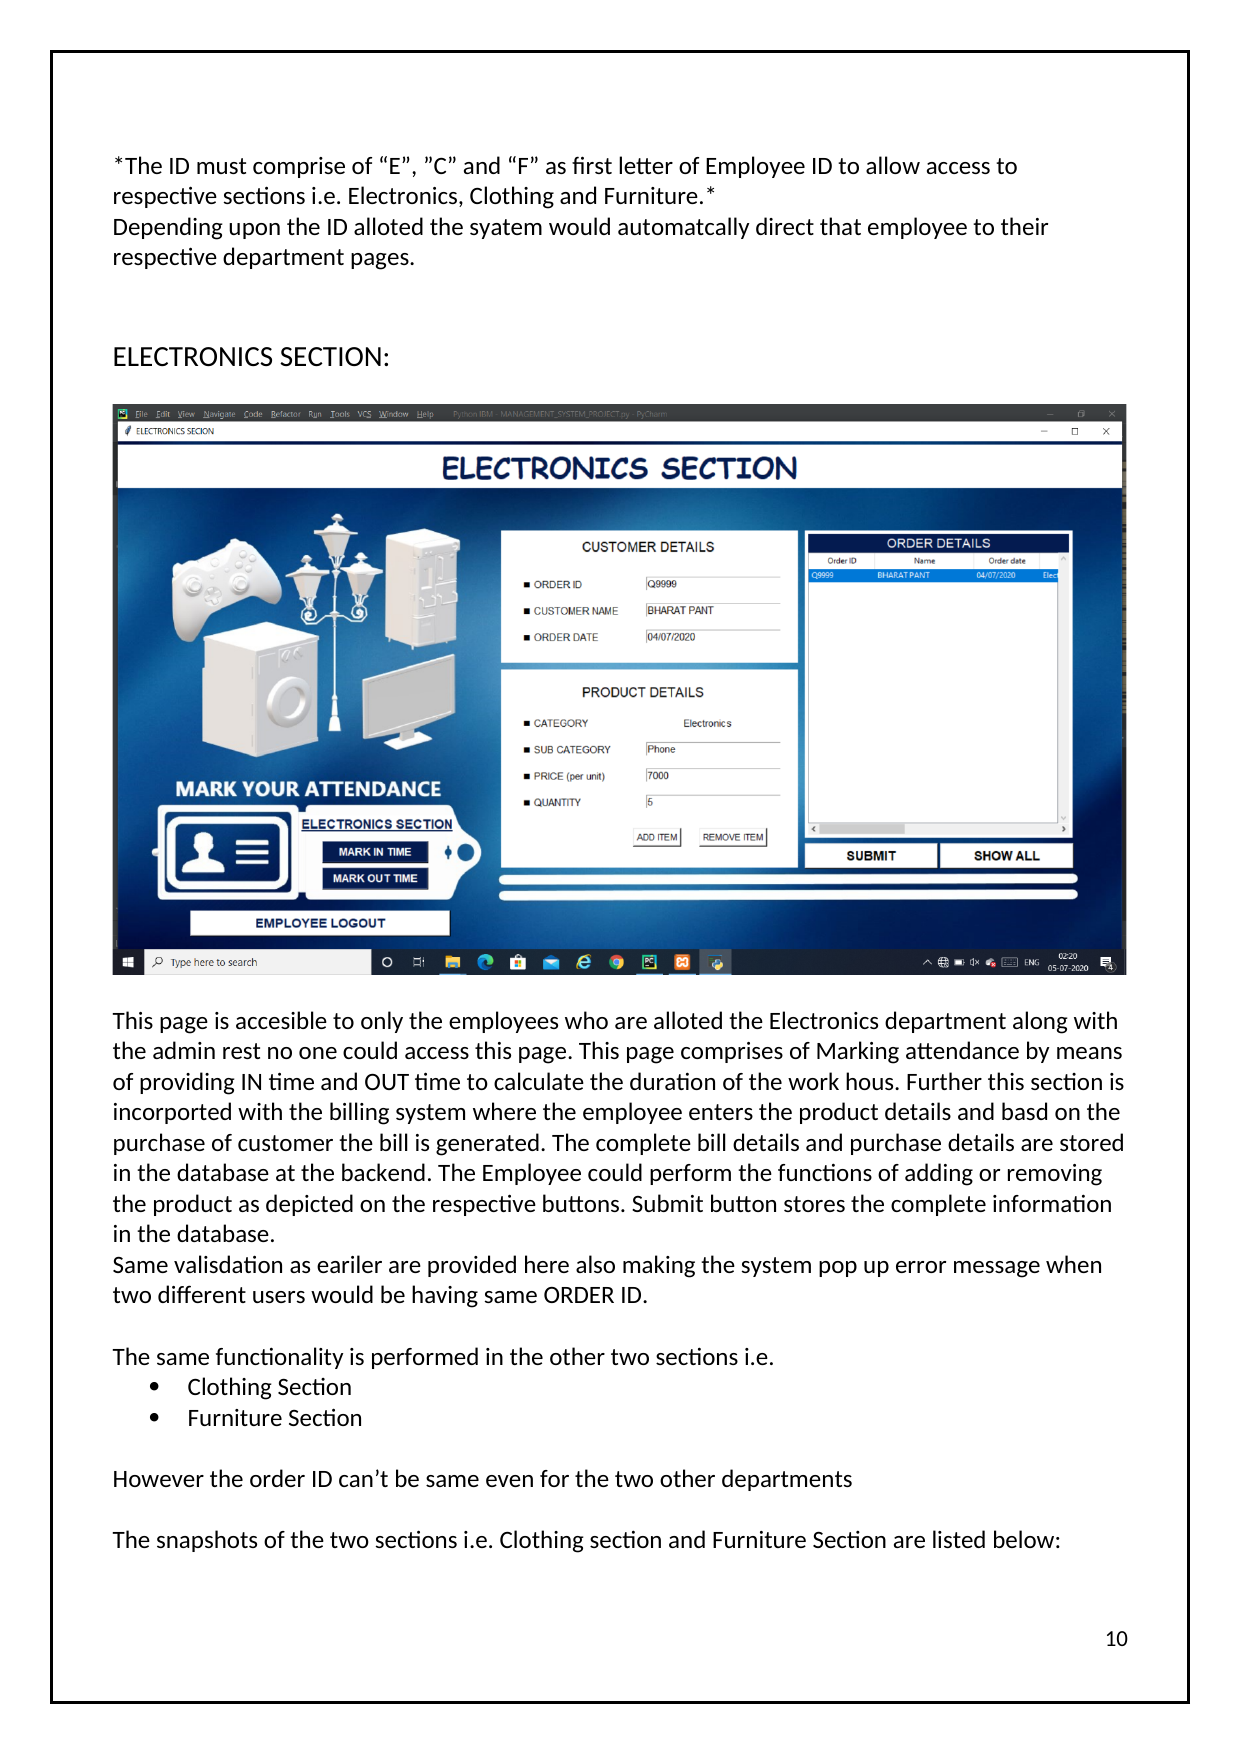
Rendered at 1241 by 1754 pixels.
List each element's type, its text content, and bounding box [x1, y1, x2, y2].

list Clothing Section [150, 1371, 1128, 1402]
text Depending upon the ID alloted the syatem would automatcally direct that employee to their respective department pages. [112, 211, 1128, 272]
list Furniture Section [150, 1402, 1128, 1432]
text The same functionality is performed in the other two sections i.e. [112, 1341, 1128, 1371]
text Same valisdation as eariler are provided here also making the system pop up error message when two different users would be having same ORDER ID. [112, 1249, 1128, 1310]
text *The ID must comprise of “E”, ”C” and “F” as first letter of Employee ID to allow access to respective sections i.e. Electronics, Clothing and Furniture.* [112, 150, 1128, 211]
text ELECTRONICS SECTION: [112, 338, 1128, 374]
text The snapshots of the two sections i.e. Clothing section and Furniture Section are listed below: [112, 1524, 1128, 1554]
picture [112, 404, 1127, 975]
text This page is accesible to only the employees who are alloted the Electronics department along with the admin rest no one could access this page. This page comprises of Marking attendance by means of providing IN time and OUT time to calculate the duration of the work hous. Further this section is incorported with the billing system where the employee enters the product details and basd on the purchase of customer the bill is generated. The complete bill details and purchase details are stored in the database at the backend. The Employee could perform the functions of adding or removing the product as depicted on the respective buttons. Submit button stores the complete information in the database. [112, 1005, 1128, 1249]
text However the order ID can’t be same even for the two other departments [112, 1463, 1128, 1493]
